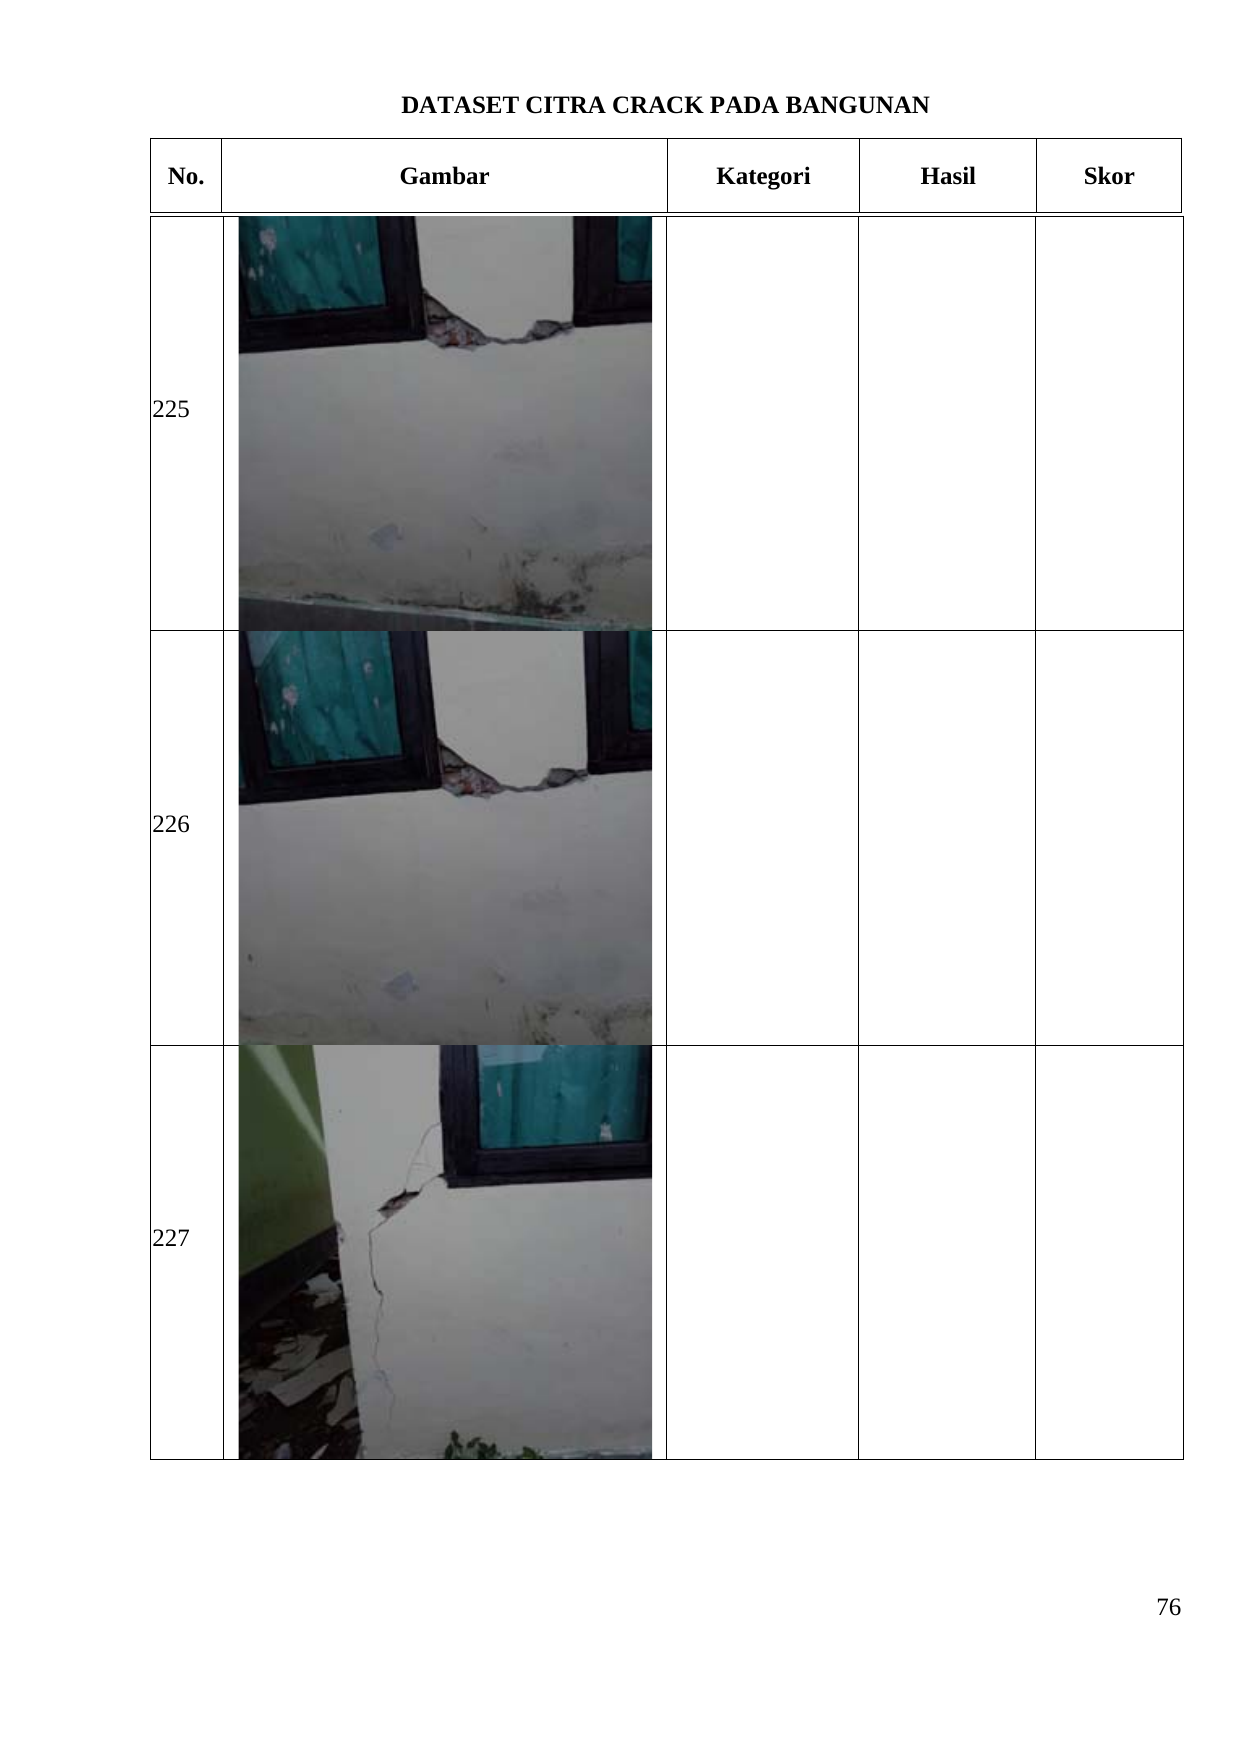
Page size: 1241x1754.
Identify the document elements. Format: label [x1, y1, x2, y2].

table_cell [667, 217, 858, 630]
table_cell [151, 217, 223, 630]
table_cell [667, 631, 858, 1044]
table_cell [151, 1046, 223, 1459]
table_cell [653, 631, 666, 1044]
table_cell [1036, 1046, 1183, 1459]
table_cell [224, 631, 238, 1044]
table_cell [1036, 631, 1183, 1044]
table_cell [224, 217, 238, 630]
table_cell [859, 1046, 1035, 1459]
picture [238, 216, 653, 1459]
table_cell [224, 1046, 238, 1459]
table_cell [653, 1046, 666, 1459]
table_cell [151, 631, 223, 1044]
table_cell [667, 1046, 858, 1459]
table_cell [859, 217, 1035, 630]
table_cell [859, 631, 1035, 1044]
table_cell [1036, 217, 1183, 630]
table_cell [653, 217, 666, 630]
